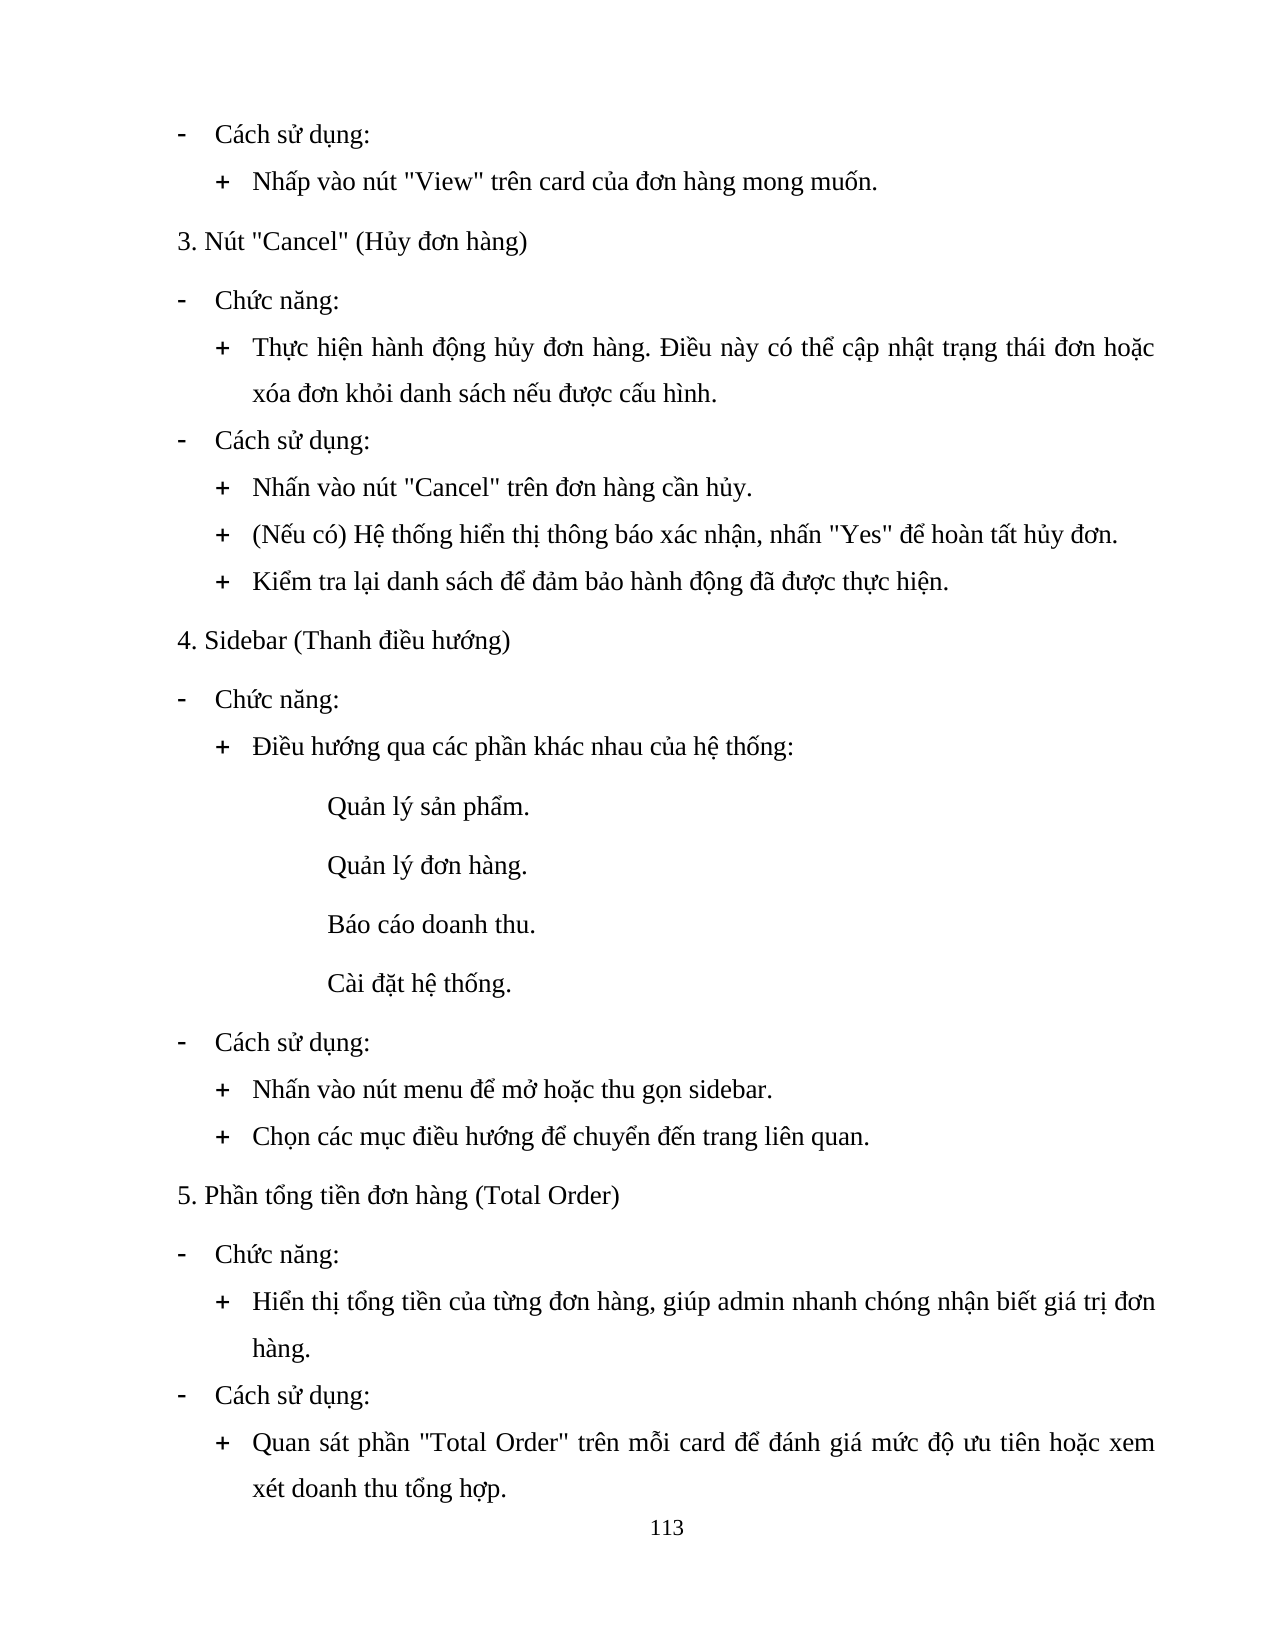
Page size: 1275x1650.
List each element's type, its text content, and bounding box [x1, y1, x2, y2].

text Chức năng: [177, 683, 1156, 715]
text 4. Sidebar (Thanh điều hướng) [177, 624, 1156, 655]
text Điều hướng qua các phần khác nhau của hệ thống: [214, 730, 1156, 762]
text Cài đặt hệ thống. [252, 967, 1156, 998]
text Thực hiện hành động hủy đơn hàng. Điều này có thể cập nhật trạng thái đơn hoặc xóa đơn khỏi danh sách nếu được cấu hình. [214, 331, 1156, 409]
text Báo cáo doanh thu. [252, 908, 1156, 939]
text Nhấn vào nút menu để mở hoặc thu gọn sidebar. [214, 1073, 1156, 1104]
text Chọn các mục điều hướng để chuyển đến trang liên quan. [214, 1120, 1156, 1151]
text Quản lý đơn hàng. [252, 849, 1156, 880]
text Quan sát phần "Total Order" trên mỗi card để đánh giá mức độ ưu tiên hoặc xem xét doanh thu tổng hợp. [214, 1426, 1156, 1504]
text (Nếu có) Hệ thống hiển thị thông báo xác nhận, nhấn "Yes" để hoàn tất hủy đơn. [214, 518, 1156, 549]
text 5. Phần tổng tiền đơn hàng (Total Order) [177, 1179, 1156, 1211]
text 3. Nút "Cancel" (Hủy đơn hàng) [177, 225, 1156, 256]
text Cách sử dụng: [177, 424, 1156, 456]
text Kiểm tra lại danh sách để đảm bảo hành động đã được thực hiện. [214, 565, 1156, 596]
text Nhấp vào nút "View" trên card của đơn hàng mong muốn. [214, 165, 1156, 197]
text Quản lý sản phẩm. [252, 790, 1156, 821]
text Nhấn vào nút "Cancel" trên đơn hàng cần hủy. [214, 471, 1156, 502]
text Cách sử dụng: [177, 1026, 1156, 1058]
text Cách sử dụng: [177, 118, 1156, 150]
text Chức năng: [177, 1239, 1156, 1270]
text Hiển thị tổng tiền của từng đơn hàng, giúp admin nhanh chóng nhận biết giá trị đơn hàng. [214, 1286, 1156, 1363]
text Cách sử dụng: [177, 1379, 1156, 1410]
text Chức năng: [177, 284, 1156, 315]
